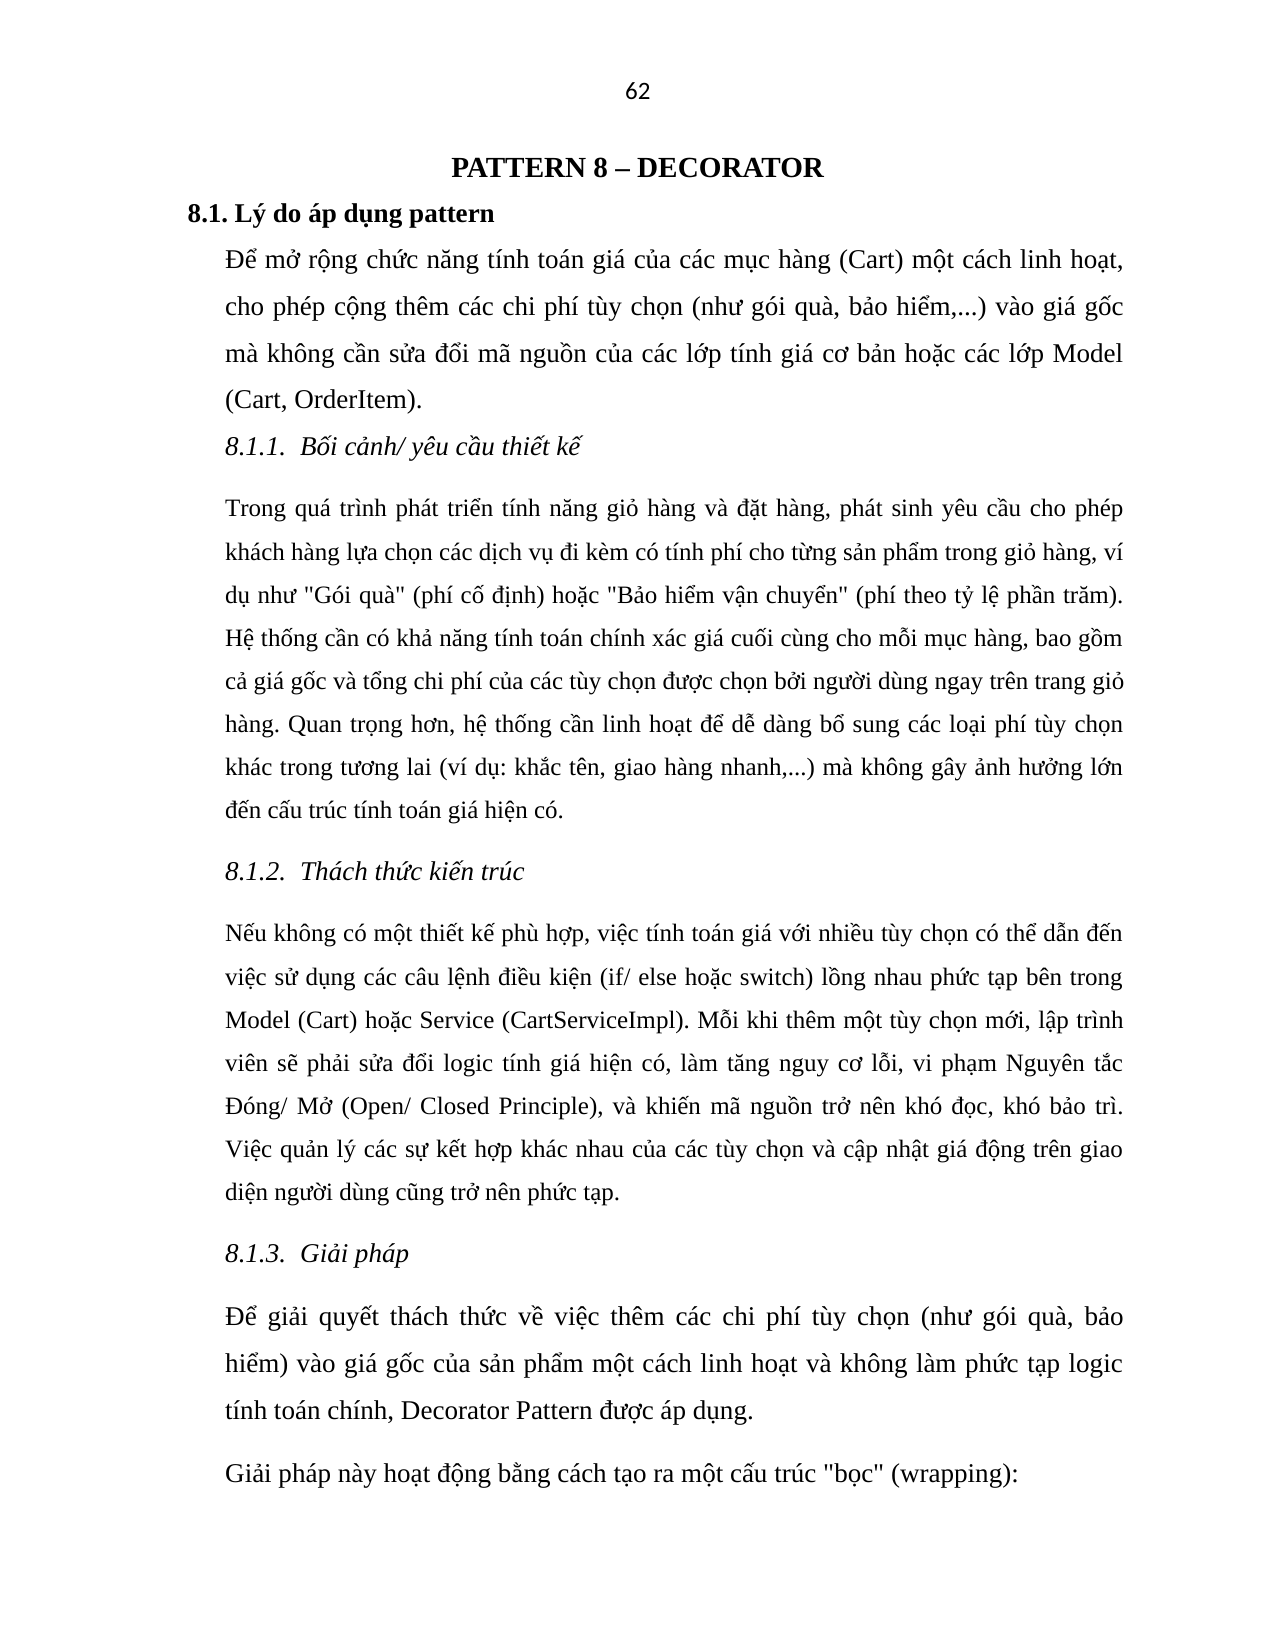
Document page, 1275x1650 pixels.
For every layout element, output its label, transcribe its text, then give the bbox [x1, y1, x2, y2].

list Lý do áp dụng pattern [187, 197, 1125, 228]
text Giải pháp này hoạt động bằng cách tạo ra một cấu trúc "bọc" (wrapping): [225, 1457, 1125, 1488]
list Giải pháp [225, 1237, 1125, 1268]
list Để mở rộng chức năng tính toán giá của các mục hàng (Cart) một cách linh hoạt, cho phép cộng thêm các chi phí tùy chọn (như gói quà, bảo hiểm,...) vào giá gốc mà không cần sửa đổi mã nguồn của các lớp tính giá cơ bản hoặc các lớp Model (Cart, OrderItem). [225, 243, 1125, 415]
text Nếu không có một thiết kế phù hợp, việc tính toán giá với nhiều tùy chọn có thể dẫn đến việc sử dụng các câu lệnh điều kiện (if/ else hoặc switch) lồng nhau phức tạp bên trong Model (Cart) hoặc Service (CartServiceImpl). Mỗi khi thêm một tùy chọn mới, lập trình viên sẽ phải sửa đổi logic tính giá hiện có, làm tăng nguy cơ lỗi, vi phạm Nguyên tắc Đóng/ Mở (Open/ Closed Principle), và khiến mã nguồn trở nên khó đọc, khó bảo trì. Việc quản lý các sự kết hợp khác nhau của các tùy chọn và cập nhật giá động trên giao diện người dùng cũng trở nên phức tạp. [225, 918, 1125, 1206]
subtitle PATTERN 8 – DECORATOR [150, 150, 1125, 183]
text Để giải quyết thách thức về việc thêm các chi phí tùy chọn (như gói quà, bảo hiểm) vào giá gốc của sản phẩm một cách linh hoạt và không làm phức tạp logic tính toán chính, Decorator Pattern được áp dụng. [225, 1300, 1125, 1425]
list Bối cảnh/ yêu cầu thiết kế [225, 430, 1125, 461]
list Thách thức kiến trúc [225, 855, 1125, 886]
text Trong quá trình phát triển tính năng giỏ hàng và đặt hàng, phát sinh yêu cầu cho phép khách hàng lựa chọn các dịch vụ đi kèm có tính phí cho từng sản phẩm trong giỏ hàng, ví dụ như "Gói quà" (phí cố định) hoặc "Bảo hiểm vận chuyển" (phí theo tỷ lệ phần trăm). Hệ thống cần có khả năng tính toán chính xác giá cuối cùng cho mỗi mục hàng, bao gồm cả giá gốc và tổng chi phí của các tùy chọn được chọn bởi người dùng ngay trên trang giỏ hàng. Quan trọng hơn, hệ thống cần linh hoạt để dễ dàng bổ sung các loại phí tùy chọn khác trong tương lai (ví dụ: khắc tên, giao hàng nhanh,...) mà không gây ảnh hưởng lớn đến cấu trúc tính toán giá hiện có. [225, 493, 1125, 824]
